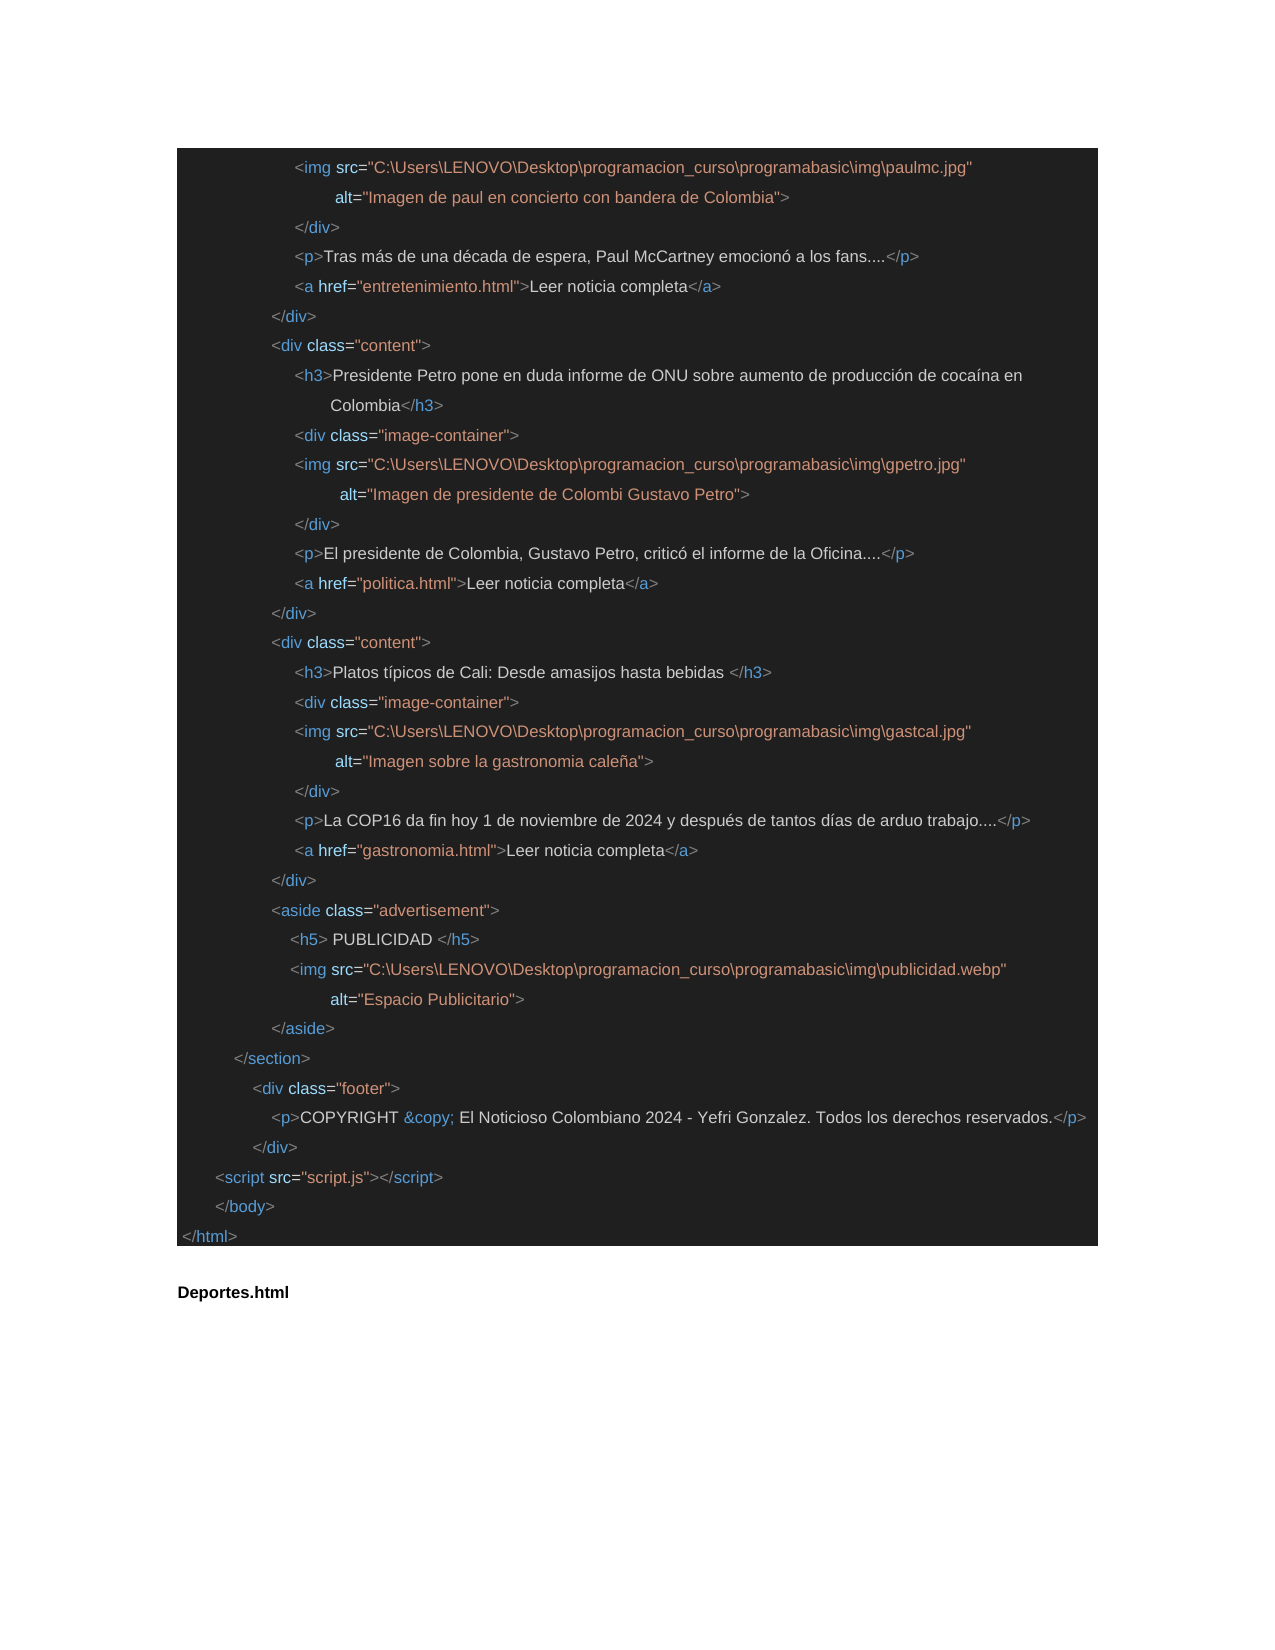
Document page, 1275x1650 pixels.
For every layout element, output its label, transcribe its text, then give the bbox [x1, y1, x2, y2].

text </section> [177, 1038, 1098, 1068]
text </div> [177, 771, 1098, 801]
text <script src="script.js"></script> [177, 1157, 1098, 1187]
text Deportes.html [177, 1283, 1098, 1302]
text </body> [177, 1187, 1098, 1216]
text <p>La COP16 da fin hoy 1 de noviembre de 2024 y después de tantos días de arduo trabajo....</p> [177, 801, 1098, 830]
text </div> [177, 593, 1098, 623]
text <h3>Presidente Petro pone en duda informe de ONU sobre aumento de producción de cocaína en [177, 355, 1098, 385]
text <img src="C:\Users\LENOVO\Desktop\programacion_curso\programabasic\img\gastcal.jpg" [177, 712, 1098, 741]
text <p>El presidente de Colombia, Gustavo Petro, criticó el informe de la Oficina....</p> [177, 533, 1098, 563]
text alt="Imagen sobre la gastronomia caleña"> [177, 741, 1098, 771]
text alt="Imagen de presidente de Colombi Gustavo Petro"> [177, 474, 1098, 504]
text <div class="content"> [177, 326, 1098, 355]
text <aside class="advertisement"> [177, 890, 1098, 919]
text alt="Imagen de paul en concierto con bandera de Colombia"> [177, 177, 1098, 207]
text <h3>Platos típicos de Cali: Desde amasijos hasta bebidas </h3> [177, 652, 1098, 682]
text <img src="C:\Users\LENOVO\Desktop\programacion_curso\programabasic\img\publicidad.webp" [177, 949, 1098, 979]
text alt="Espacio Publicitario"> [177, 979, 1098, 1008]
text <p>COPYRIGHT &copy; El Noticioso Colombiano 2024 - Yefri Gonzalez. Todos los derechos reservados.</p> [177, 1098, 1098, 1127]
text <a href="entretenimiento.html">Leer noticia completa</a> [177, 266, 1098, 296]
text </div> [177, 207, 1098, 237]
text </div> [177, 504, 1098, 533]
text </div> [177, 860, 1098, 890]
text <div class="image-container"> [177, 415, 1098, 444]
text <div class="footer"> [177, 1068, 1098, 1098]
text <a href="gastronomia.html">Leer noticia completa</a> [177, 830, 1098, 860]
text </html> [177, 1216, 1098, 1246]
text <div class="image-container"> [177, 682, 1098, 712]
text </div> [177, 296, 1098, 326]
text </aside> [177, 1008, 1098, 1038]
text </div> [177, 1127, 1098, 1157]
text <p>Tras más de una década de espera, Paul McCartney emocionó a los fans....</p> [177, 237, 1098, 266]
text <img src="C:\Users\LENOVO\Desktop\programacion_curso\programabasic\img\paulmc.jpg" [177, 148, 1098, 177]
text <img src="C:\Users\LENOVO\Desktop\programacion_curso\programabasic\img\gpetro.jpg" [177, 444, 1098, 474]
text <h5> PUBLICIDAD </h5> [177, 919, 1098, 949]
text <a href="politica.html">Leer noticia completa</a> [177, 563, 1098, 593]
text <div class="content"> [177, 623, 1098, 652]
text Colombia</h3> [177, 385, 1098, 415]
